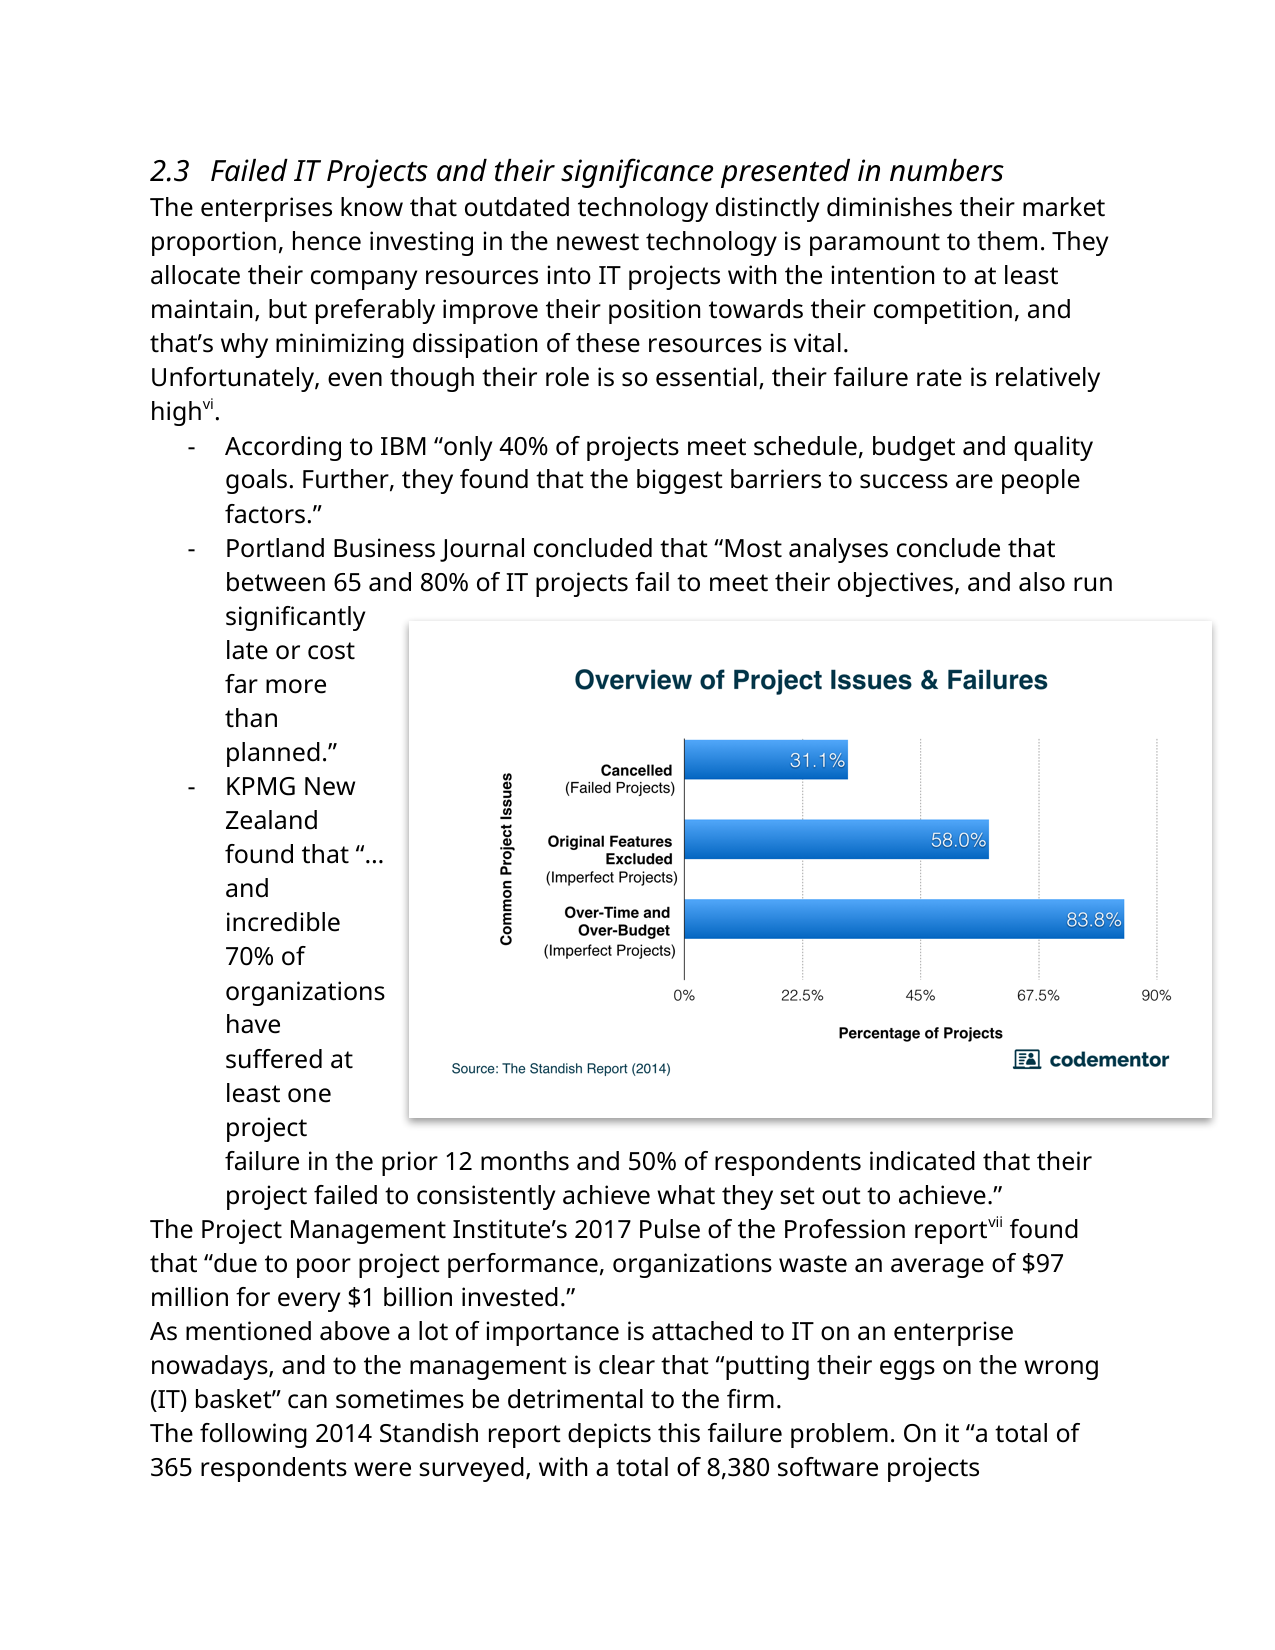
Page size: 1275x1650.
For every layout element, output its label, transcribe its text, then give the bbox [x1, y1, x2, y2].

text The Project Management Institute’s 2017 Pulse of the Profession report found that “due to poor project performance, organizations waste an average of $97 million for every $1 billion invested.” [150, 1212, 1125, 1314]
list Portland Business Journal concluded that “Most analyses conclude that between 65 and 80% of IT projects fail to meet their objectives, and also run significantly late or cost far more than planned.” [187, 530, 1125, 769]
subtitle Failed IT Projects and their significance presented in numbers [150, 150, 1125, 190]
list KPMG New Zealand found that “…and incredible 70% of organizations have suffered at least one project failure in the prior 12 months and 50% of respondents indicated that their project failed to consistently achieve what they set out to achieve.” [187, 769, 1125, 1212]
text As mentioned above a lot of importance is attached to IT on an enterprise nowadays, and to the management is clear that “putting their eggs on the wrong (IT) basket” can sometimes be detrimental to the firm. [150, 1314, 1125, 1416]
list According to IBM “only 40% of projects meet schedule, budget and quality goals. Further, they found that the biggest barriers to success are people factors.” [187, 428, 1125, 530]
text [150, 1416, 1125, 1484]
text Unfortunately, even though their role is so essential, their failure rate is relatively high. [150, 360, 1125, 428]
picture [423, 636, 1197, 1104]
text The enterprises know that outdated technology distinctly diminishes their market proportion, hence investing in the newest technology is paramount to them. They allocate their company resources into IT projects with the intention to at least maintain, but preferably improve their position towards their competition, and that’s why minimizing dissipation of these resources is vital. [150, 190, 1125, 360]
